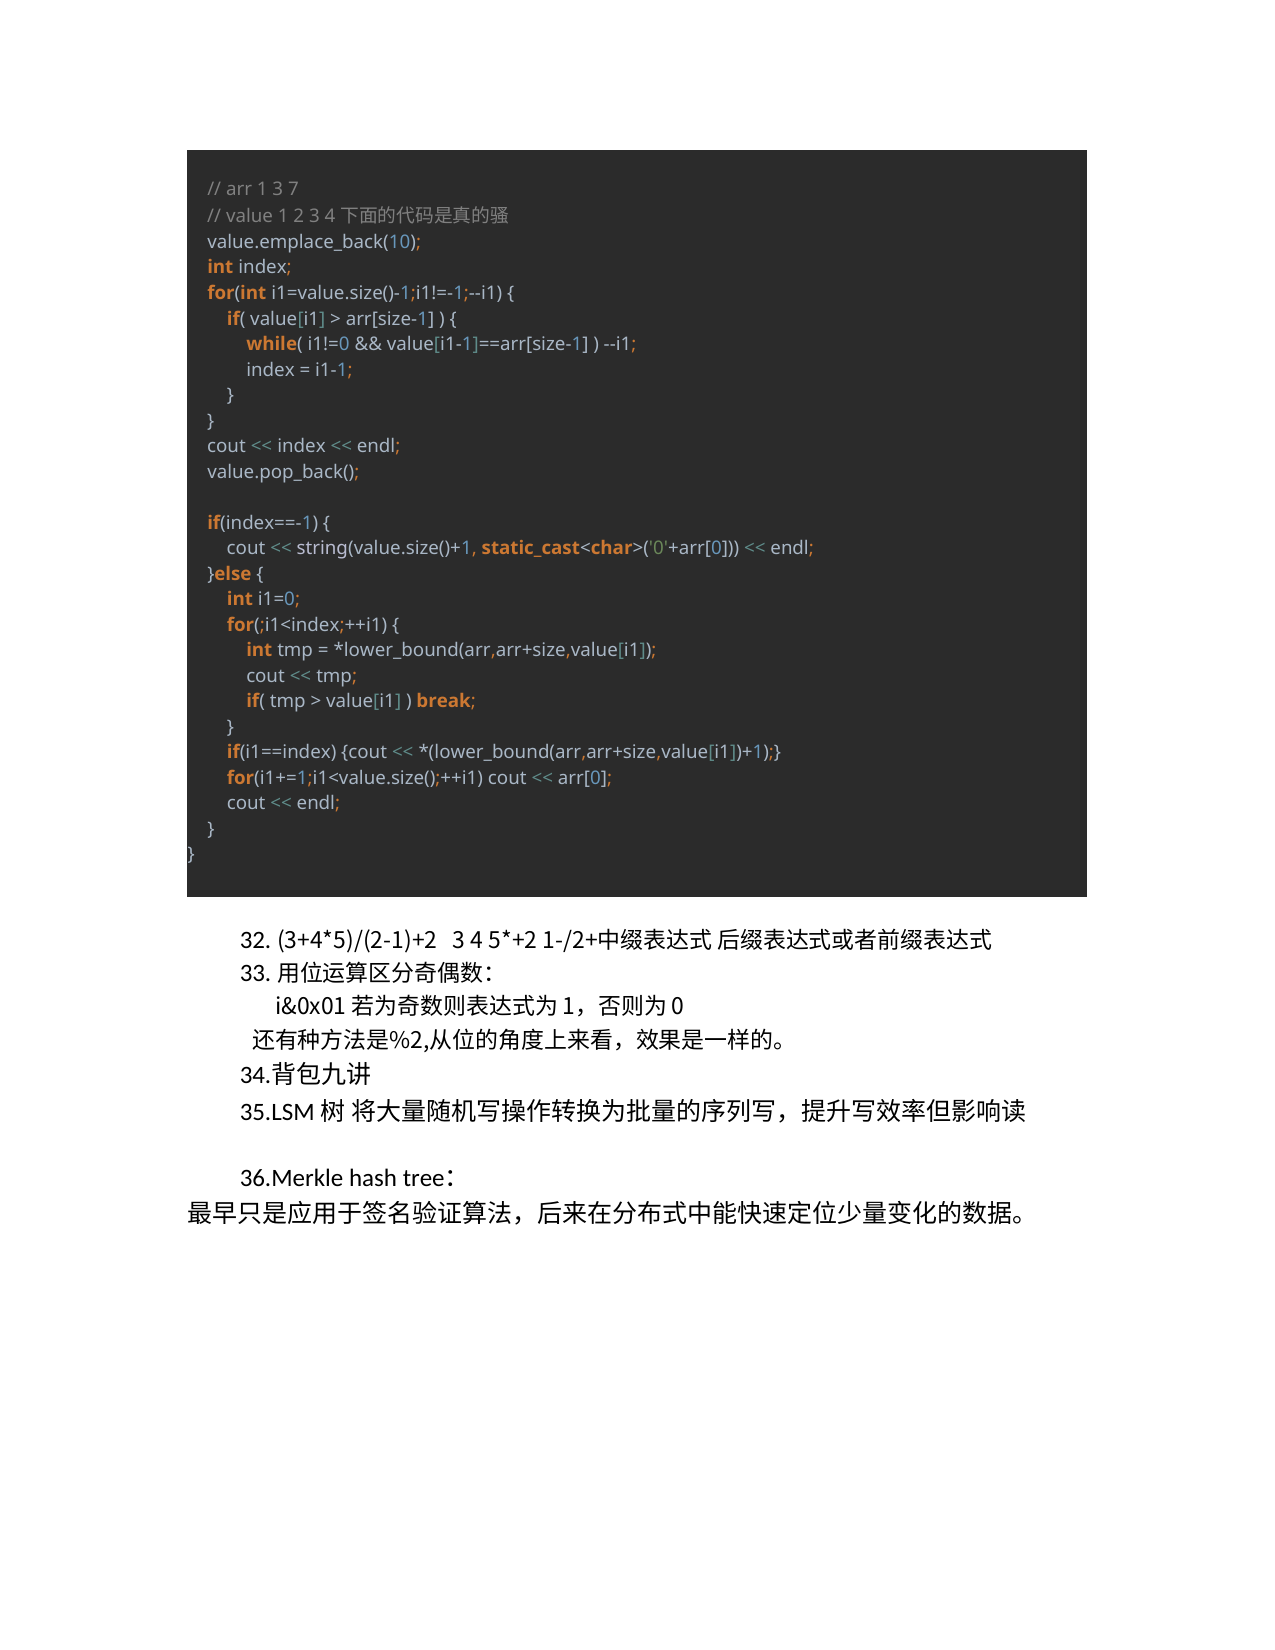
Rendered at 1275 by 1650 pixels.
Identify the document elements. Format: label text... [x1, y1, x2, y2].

list LSM 树 将大量随机写操作转换为批量的序列写，提升写效率但影响读 [187, 1091, 1087, 1127]
list 背包九讲 [187, 1055, 1087, 1091]
list Merkle hash tree： [187, 1158, 1087, 1194]
text 32. (3+4*5)/(2-1)+2 3 4 5*+2 1-/2+中缀表达式 后缀表达式或者前缀表达式 [187, 922, 1087, 955]
text 还有种方法是%2,从位的角度上来看，效果是一样的。 [187, 1021, 1087, 1055]
text 最早只是应用于签名验证算法，后来在分布式中能快速定位少量变化的数据。 [187, 1194, 1087, 1230]
text i&0x01 若为奇数则表达式为1，否则为0 [187, 988, 1087, 1021]
text 33. 用位运算区分奇偶数： [187, 955, 1087, 988]
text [187, 150, 1087, 897]
